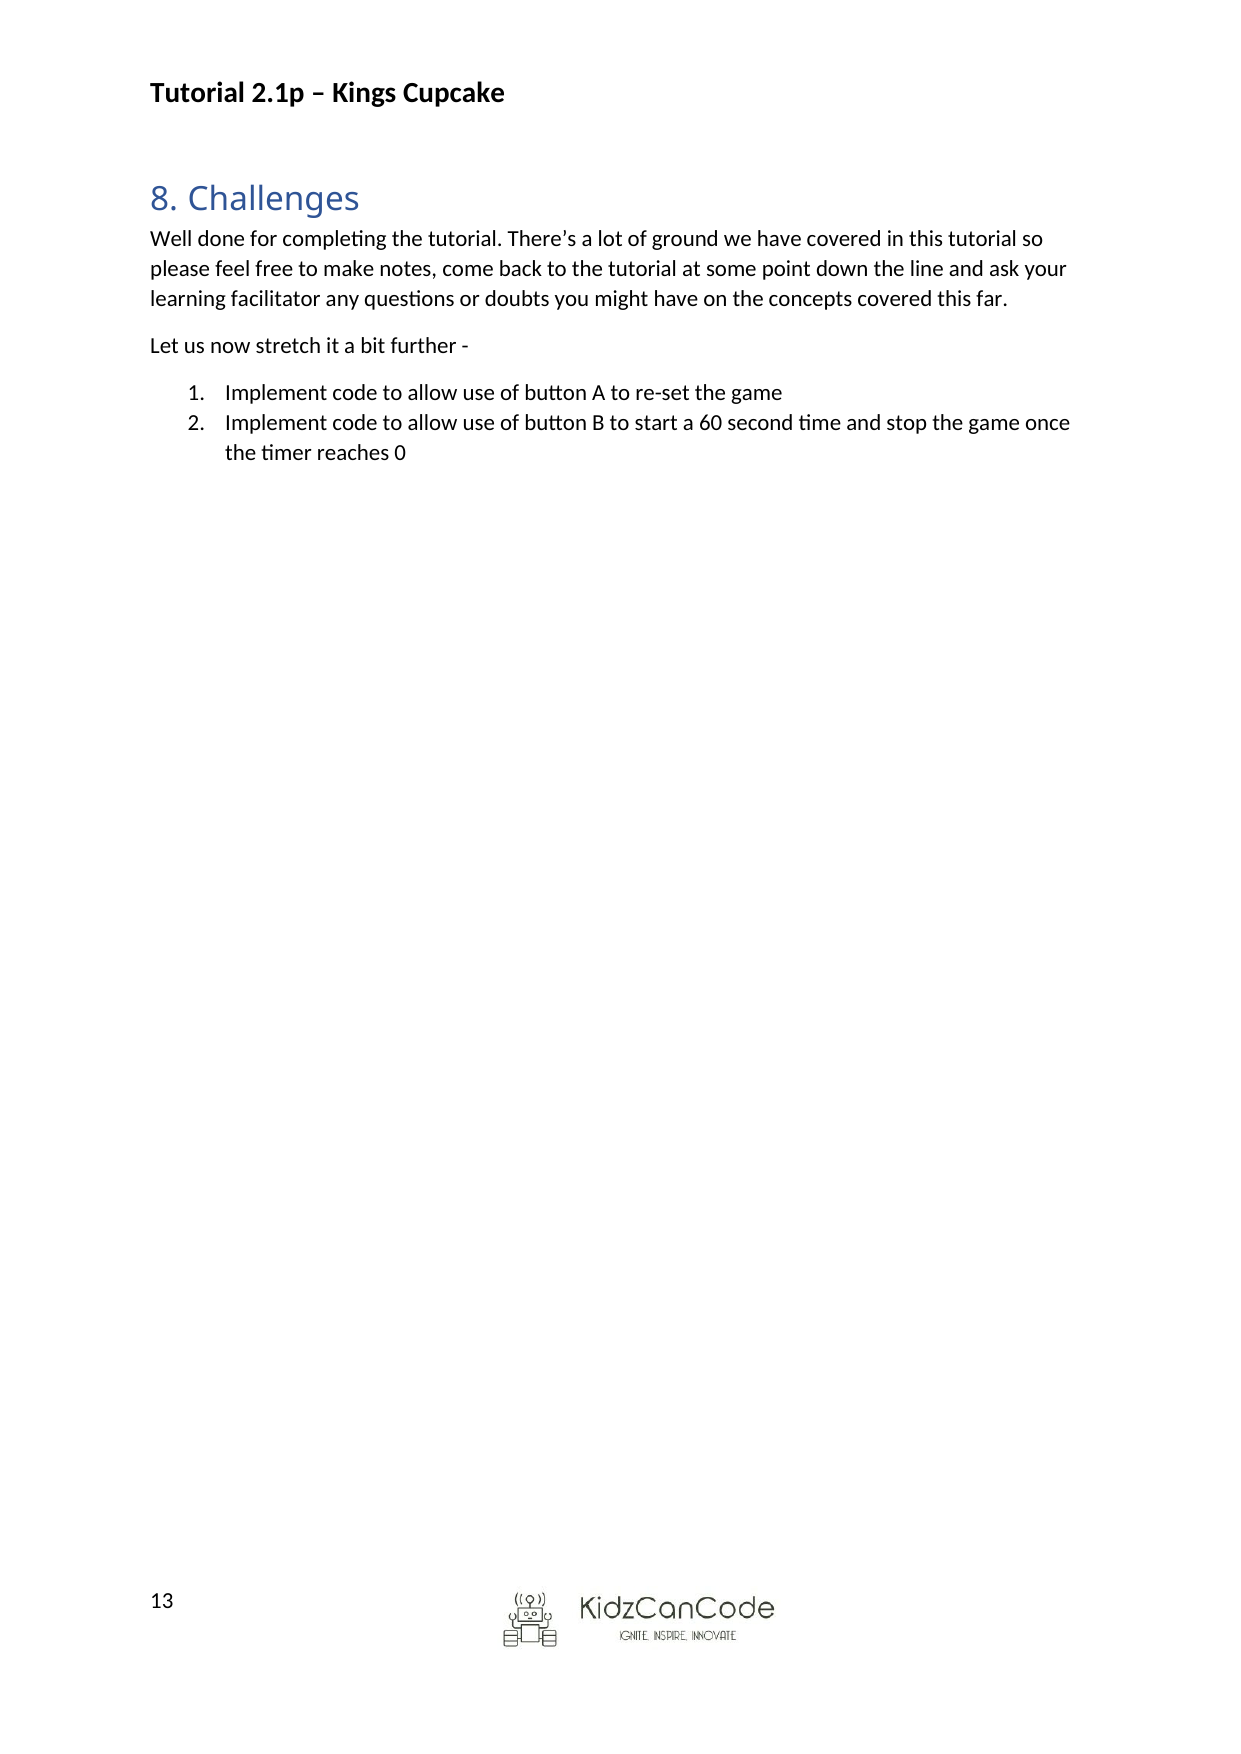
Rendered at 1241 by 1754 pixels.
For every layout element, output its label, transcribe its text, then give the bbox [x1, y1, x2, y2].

list Implement code to allow use of button B to start a 60 second time and stop the game once the timer reaches 0 [187, 408, 1090, 467]
subtitle Challenges [150, 175, 1090, 220]
text Let us now stretch it a bit further - [150, 331, 1090, 359]
picture [497, 1586, 781, 1653]
list Implement code to allow use of button A to re-set the game [187, 378, 1090, 406]
text Well done for completing the tutorial. There’s a lot of ground we have covered in this tutorial so please feel free to make notes, come back to the tutorial at some point down the line and ask your learning facilitator any questions or doubts you might have on the concepts covered this far. [150, 224, 1090, 312]
